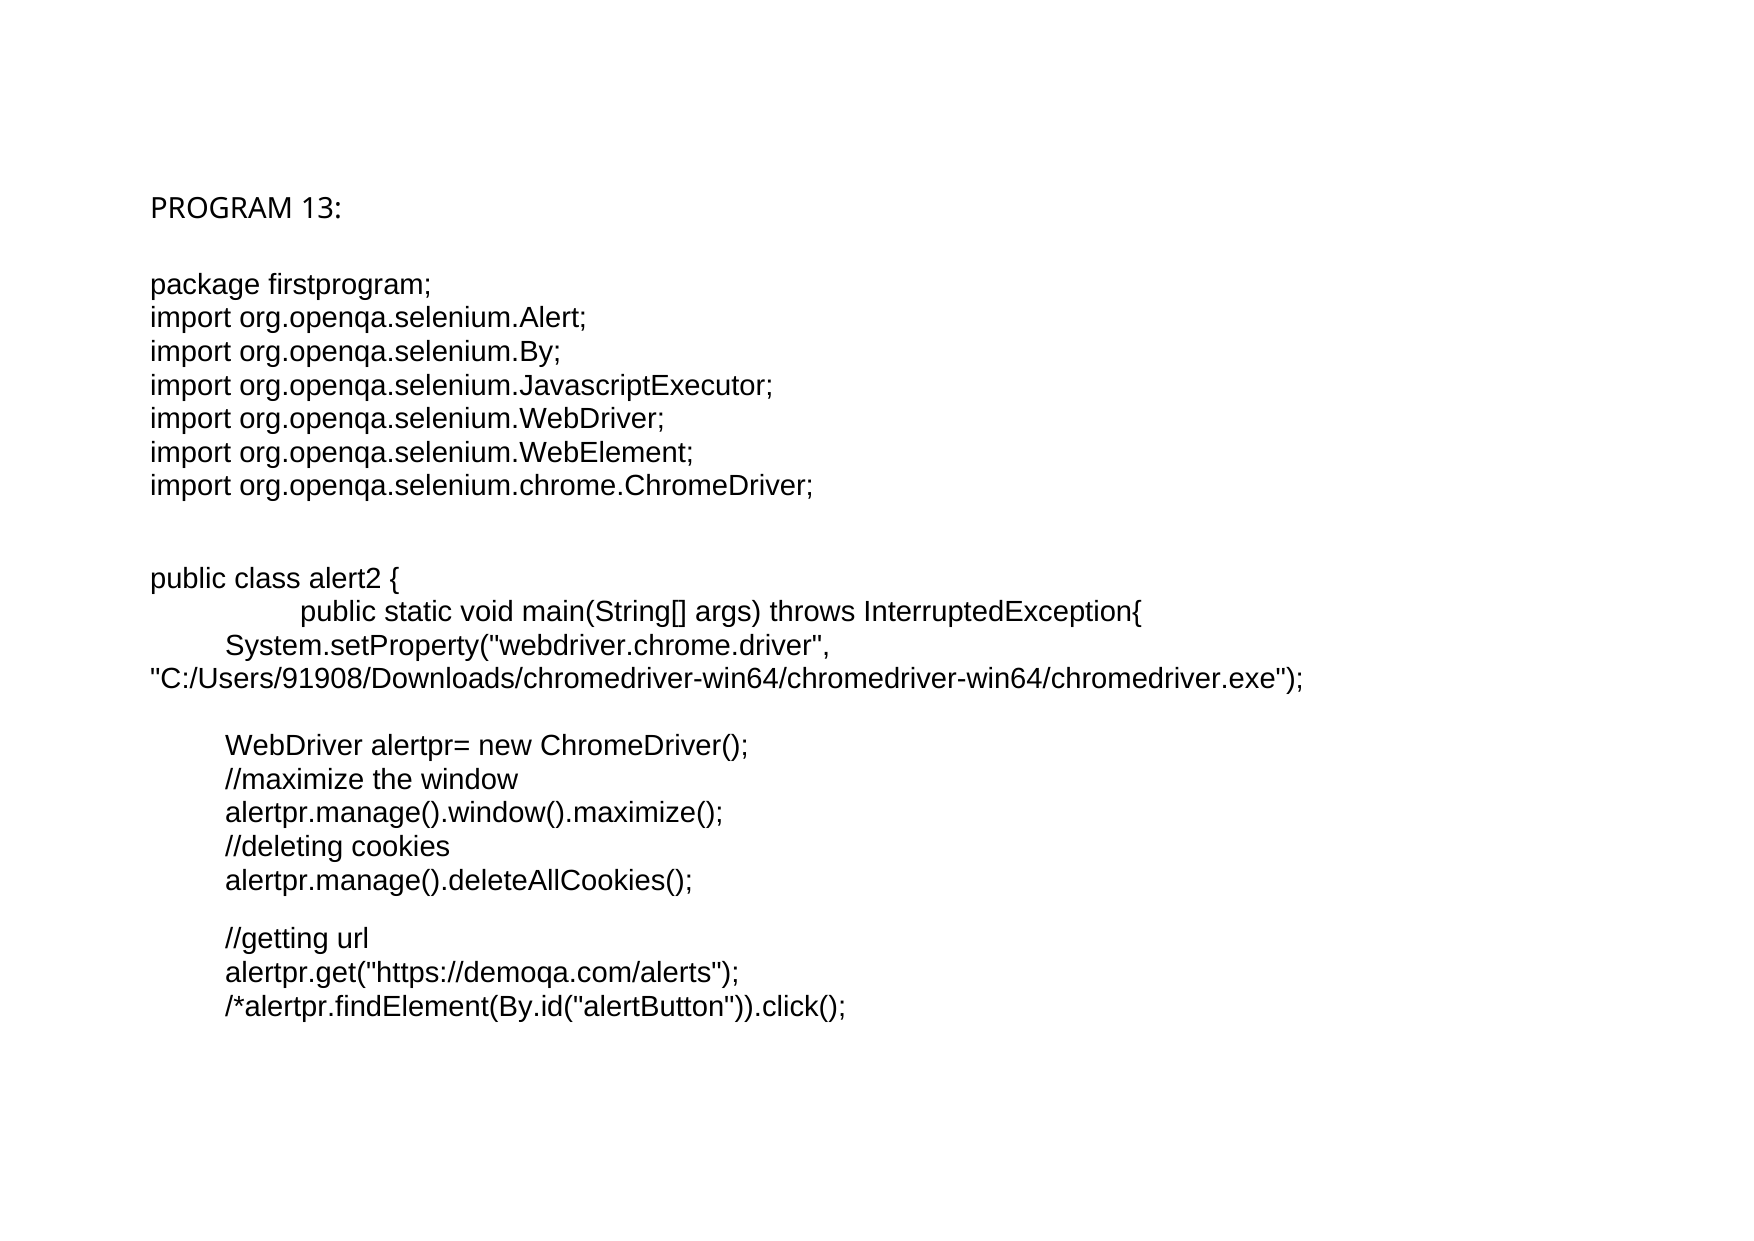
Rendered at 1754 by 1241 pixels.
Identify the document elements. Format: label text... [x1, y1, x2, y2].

text package firstprogram; [150, 267, 1604, 300]
text /*alertpr.findElement(By.id("alertButton")).click(); [150, 988, 1604, 1022]
text public static void main(String[] args) throws InterruptedException{ [150, 594, 1604, 628]
text alertpr.manage().window().maximize(); [150, 795, 1604, 829]
text //getting url [150, 921, 1604, 955]
text import org.openqa.selenium.JavascriptExecutor; [150, 367, 1604, 401]
text PROGRAM 13: [150, 187, 1604, 227]
text //deleting cookies [150, 829, 1604, 862]
text import org.openqa.selenium.By; [150, 334, 1604, 367]
text System.setProperty("webdriver.chrome.driver", "C:/Users/91908/Downloads/chromedriver-win64/chromedriver-win64/chromedriver.exe"); [150, 628, 1604, 695]
text //maximize the window [150, 762, 1604, 795]
text import org.openqa.selenium.chrome.ChromeDriver; [150, 468, 1604, 502]
text import org.openqa.selenium.WebDriver; [150, 401, 1604, 434]
text WebDriver alertpr= new ChromeDriver(); [150, 728, 1604, 762]
text import org.openqa.selenium.Alert; [150, 300, 1604, 334]
text alertpr.manage().deleteAllCookies(); [150, 862, 1604, 896]
text public class alert2 { [150, 561, 1604, 594]
text import org.openqa.selenium.WebElement; [150, 434, 1604, 468]
text alertpr.get("https://demoqa.com/alerts"); [150, 955, 1604, 988]
